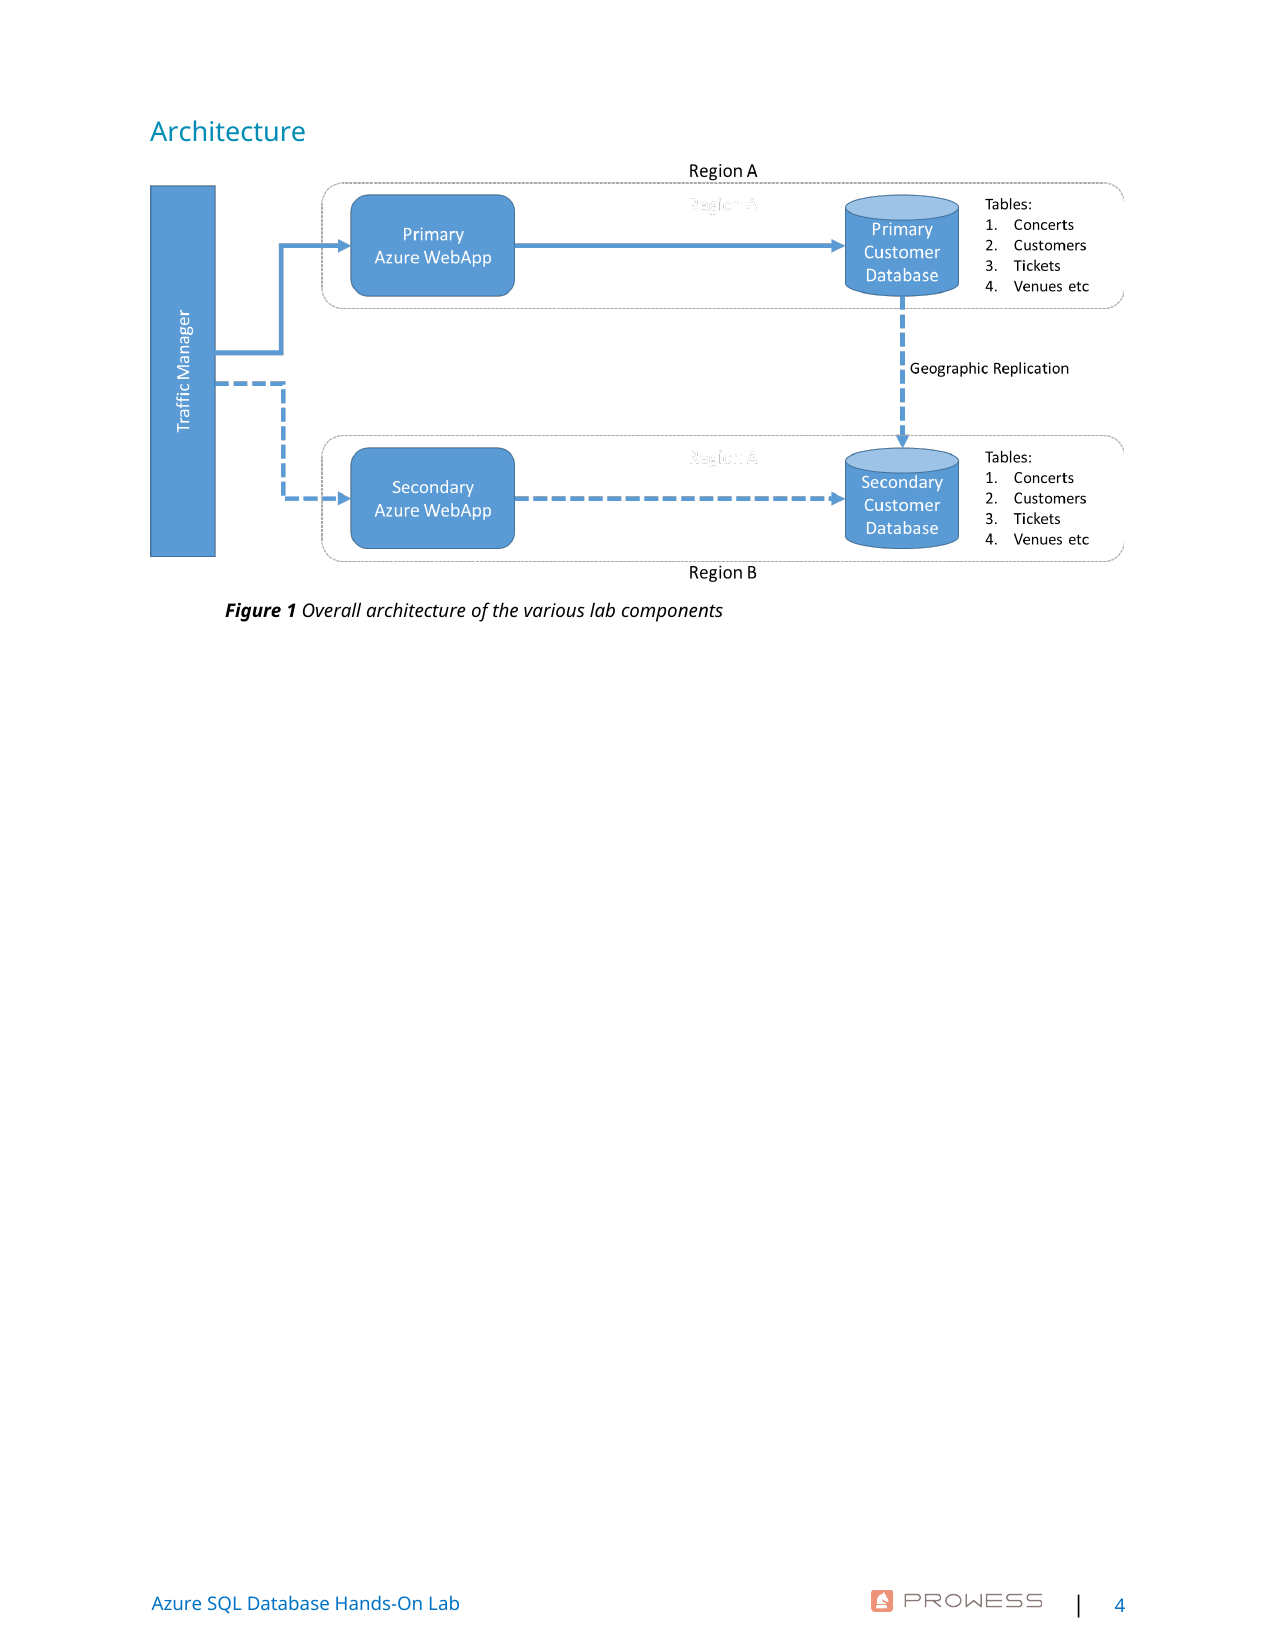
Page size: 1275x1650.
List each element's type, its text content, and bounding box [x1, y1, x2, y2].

picture [150, 152, 1124, 595]
text Figure 1 Overall architecture of the various lab components [225, 598, 1125, 623]
picture [871, 1590, 1043, 1612]
